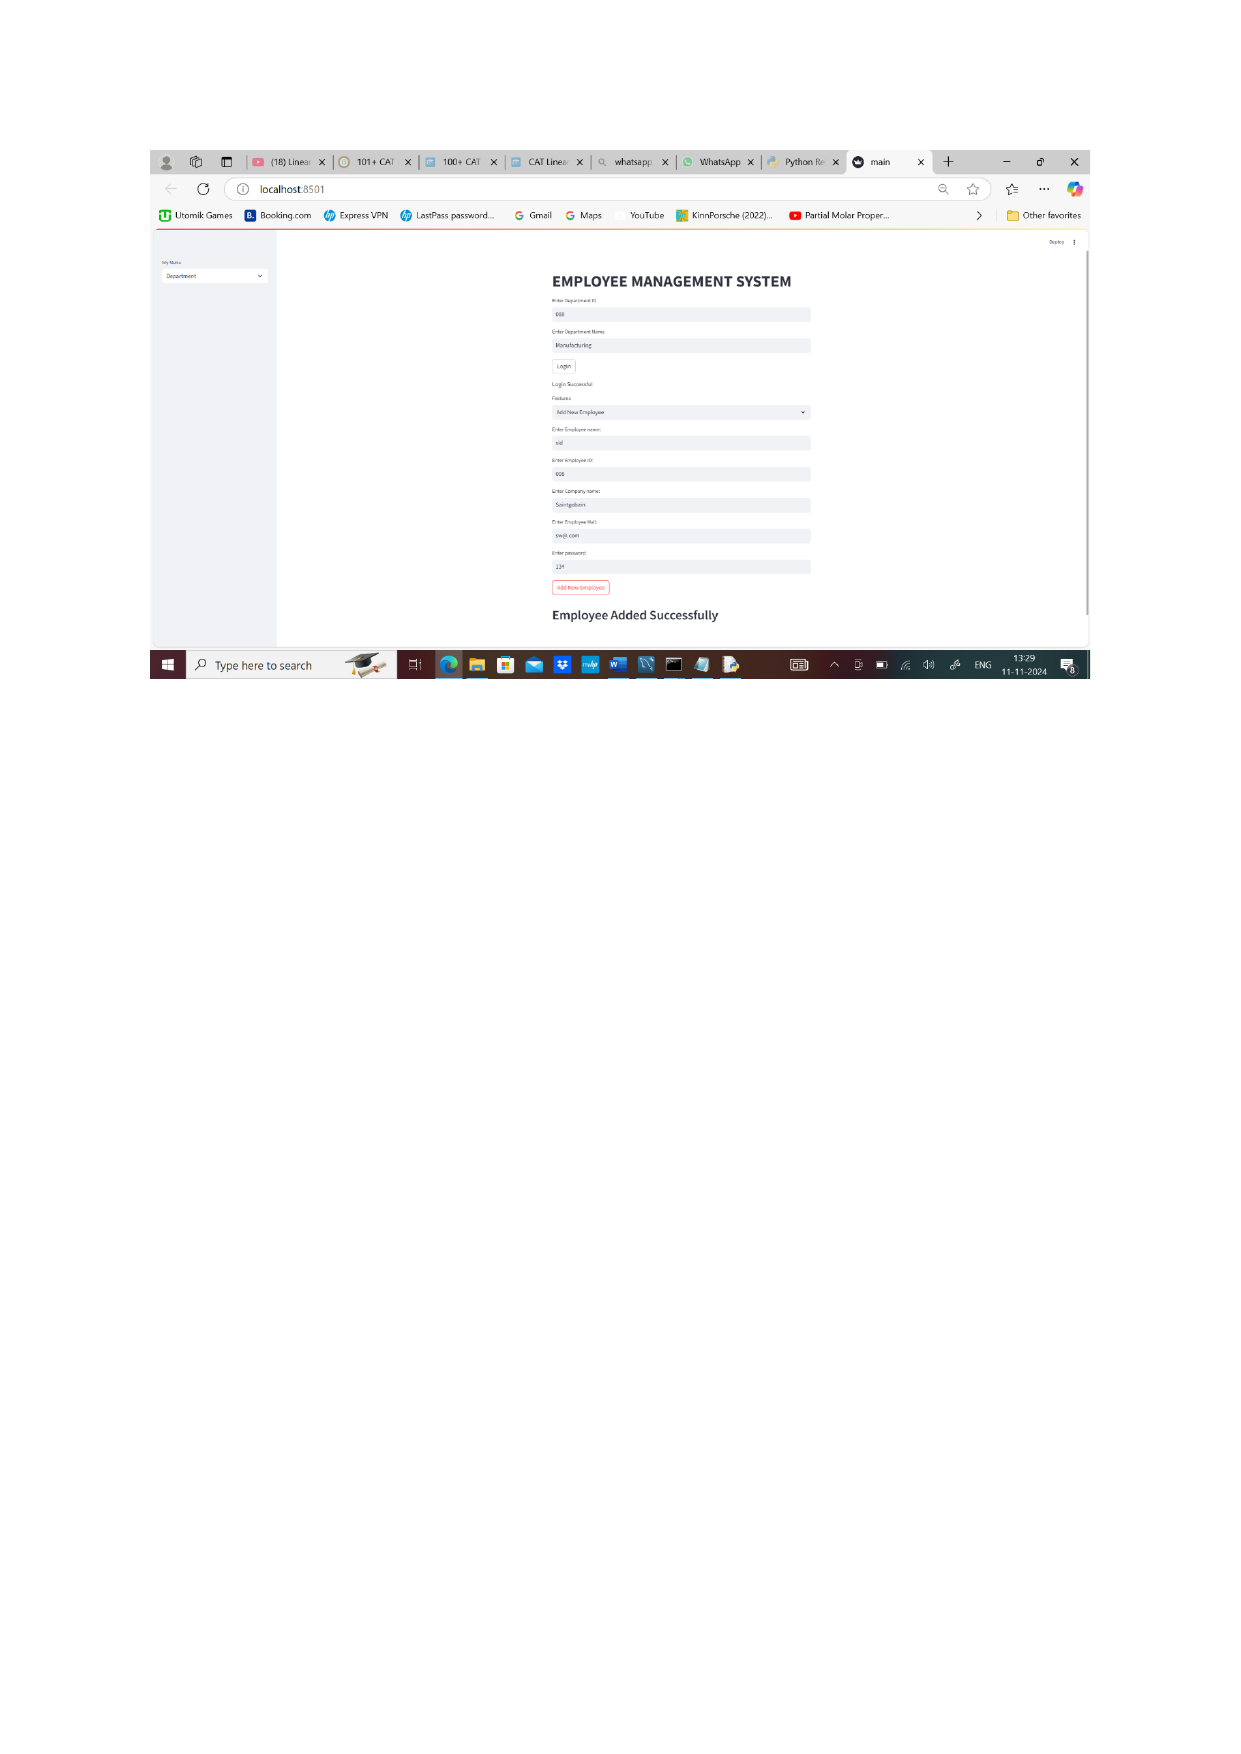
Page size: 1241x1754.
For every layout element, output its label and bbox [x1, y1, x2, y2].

picture [150, 150, 1091, 679]
